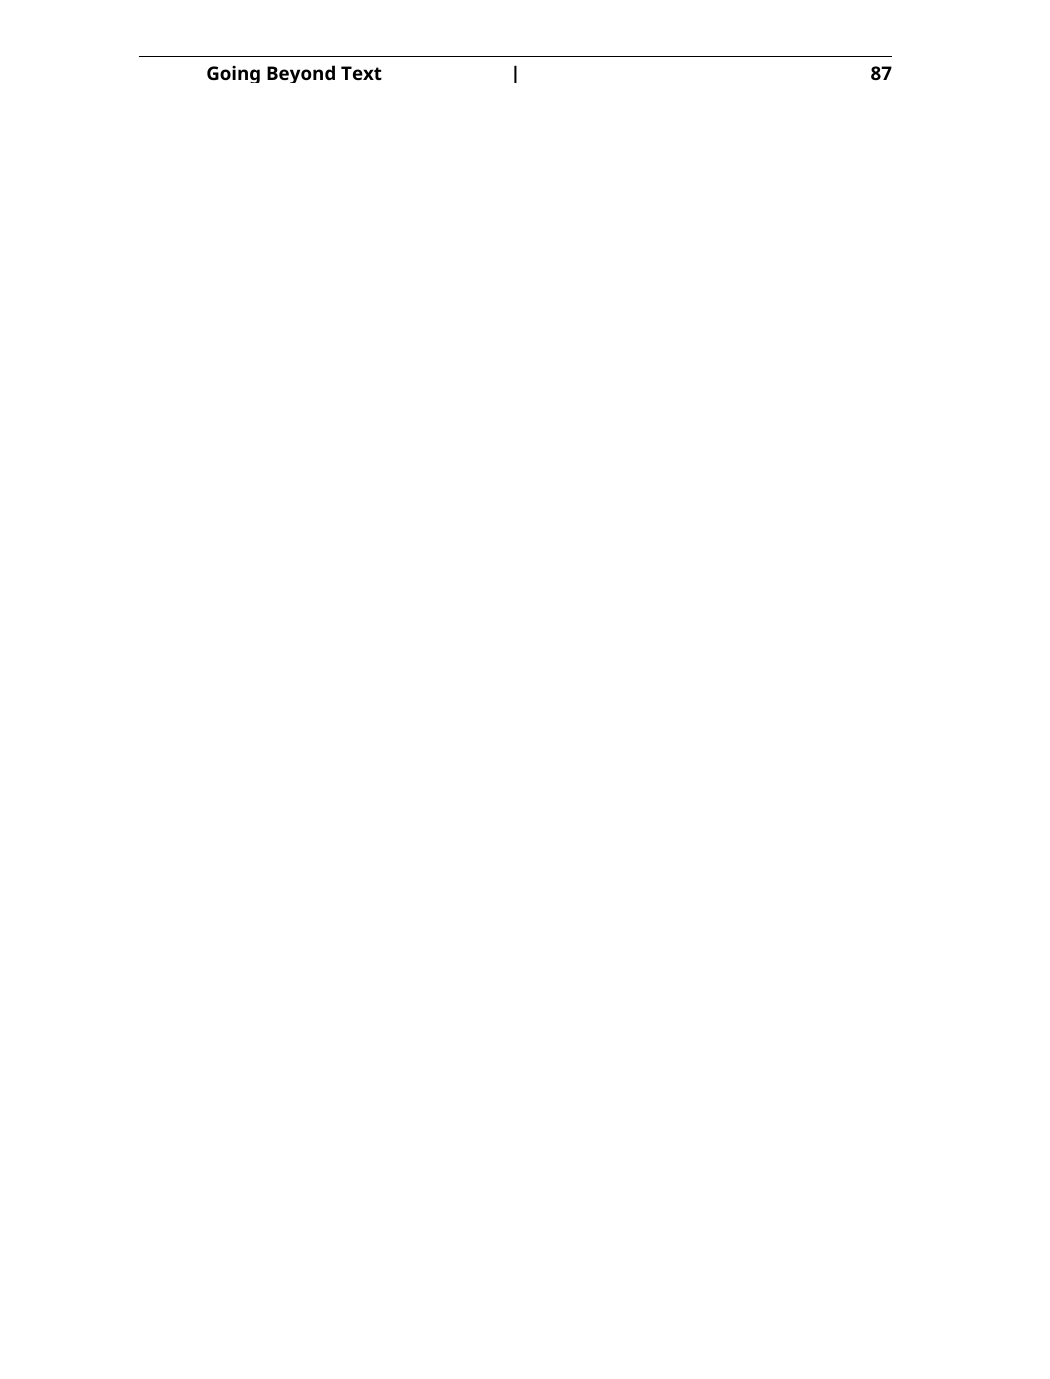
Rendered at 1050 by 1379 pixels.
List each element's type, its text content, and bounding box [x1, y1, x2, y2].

table_header 87 [641, 57, 892, 82]
table_header Going Beyond Text [139, 57, 390, 82]
table_header | [390, 57, 641, 82]
